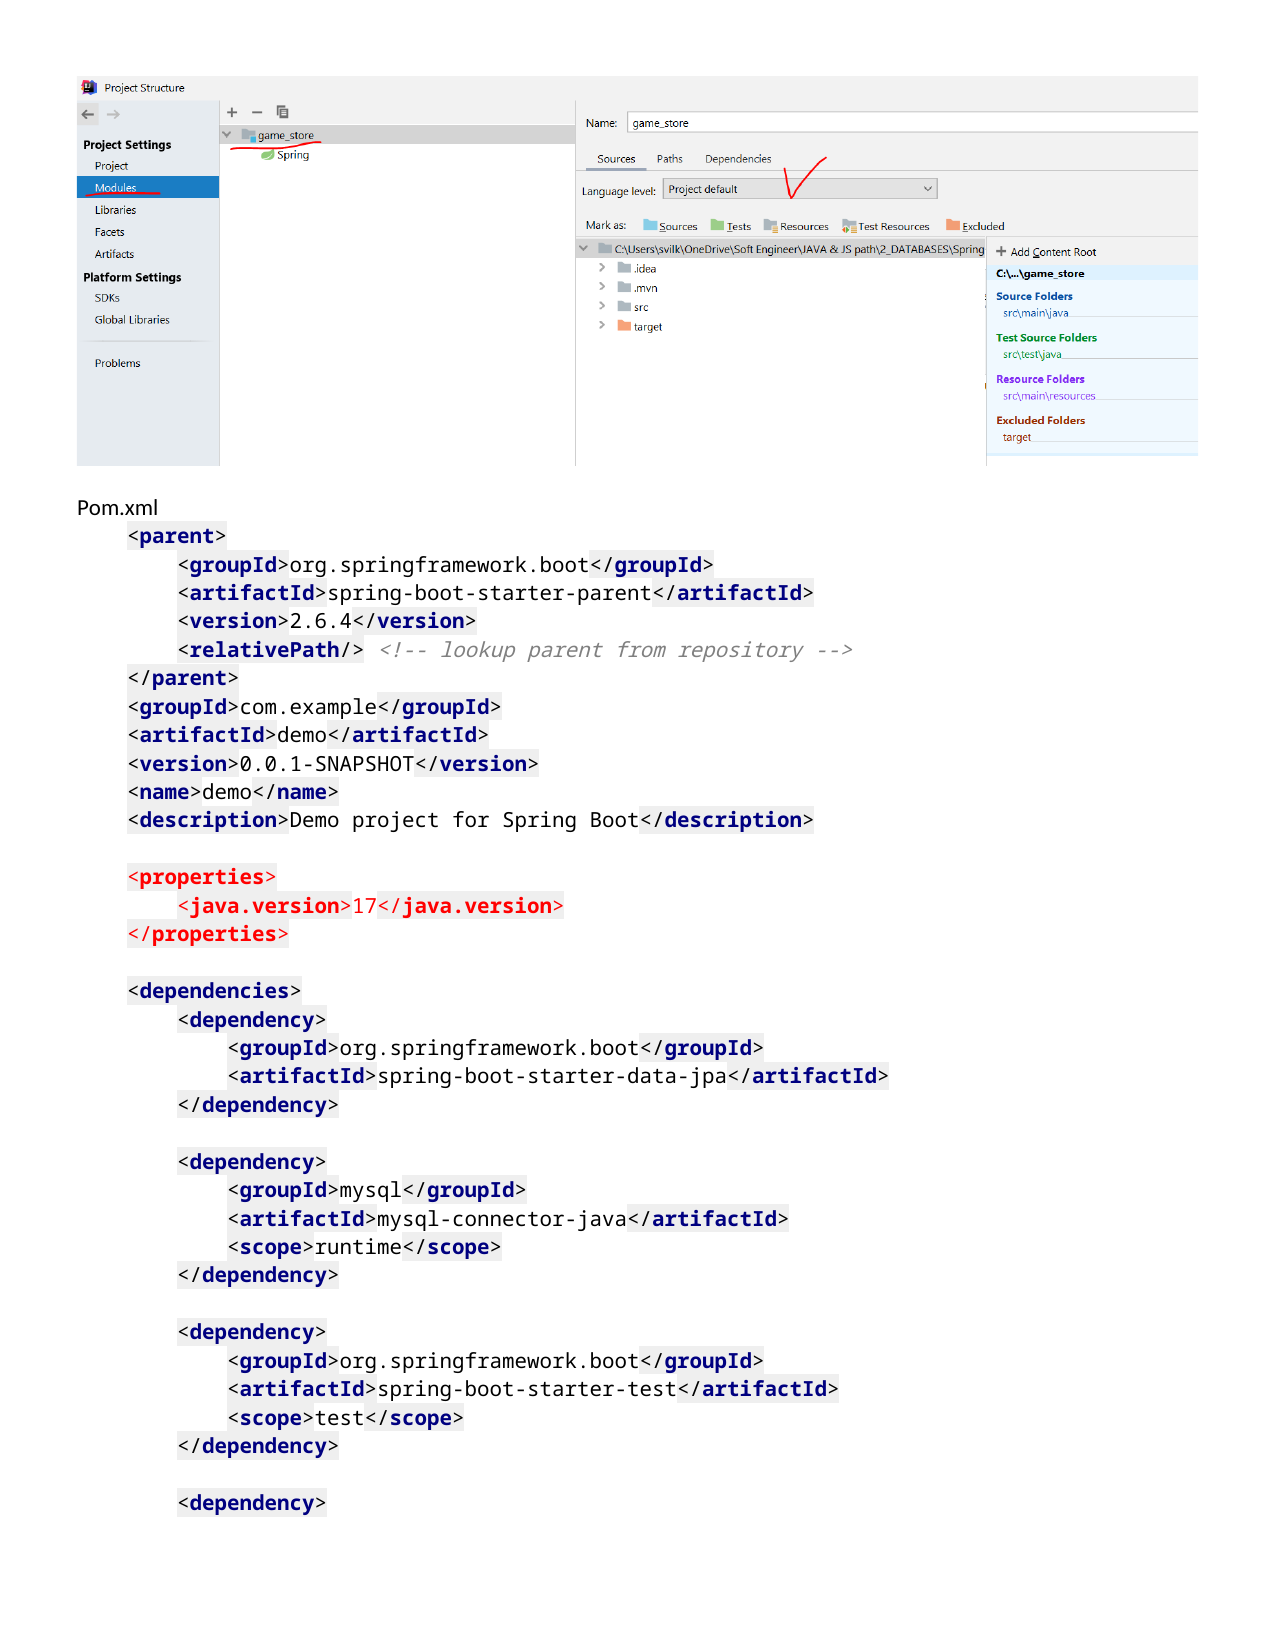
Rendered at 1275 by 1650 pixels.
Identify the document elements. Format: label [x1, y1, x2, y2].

picture [76, 76, 1199, 466]
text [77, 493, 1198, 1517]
